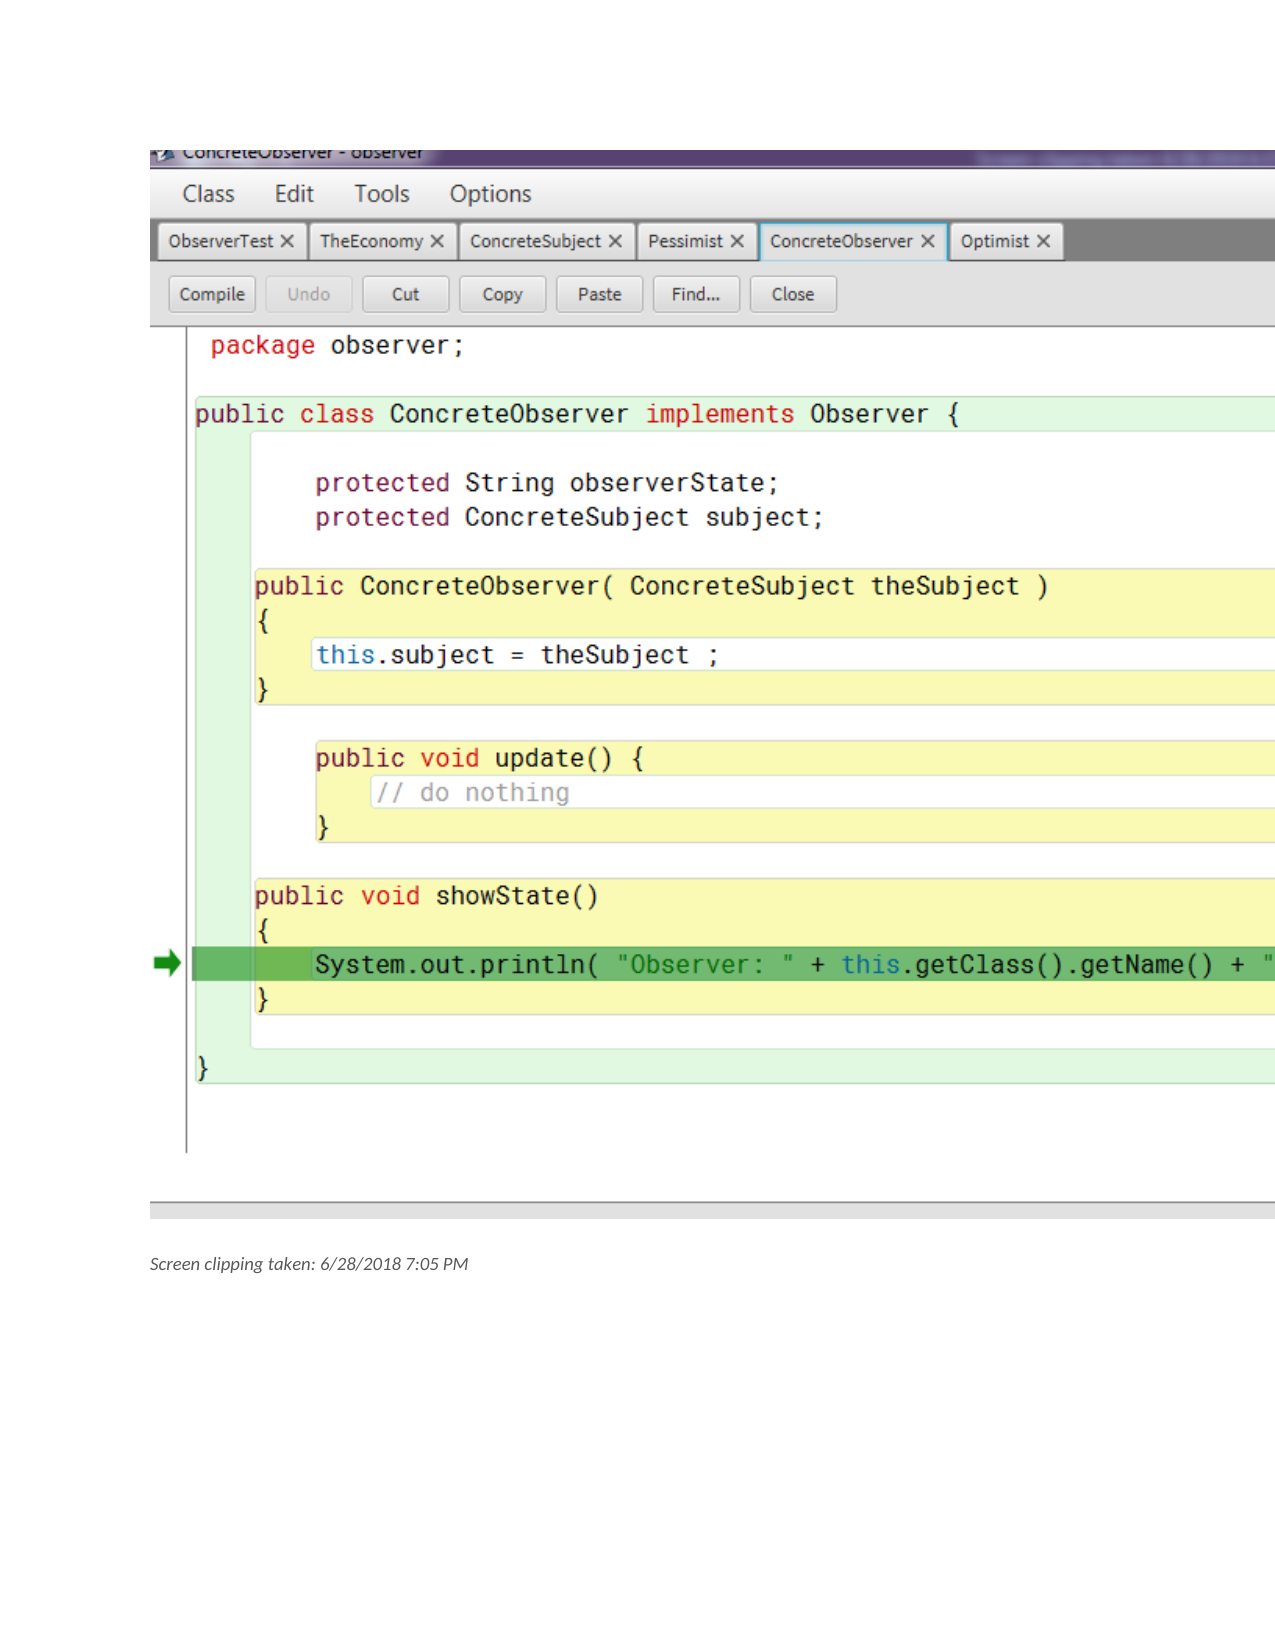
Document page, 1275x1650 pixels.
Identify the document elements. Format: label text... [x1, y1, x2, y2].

text Screen clipping taken: 6/28/2018 7:05 PM [150, 1252, 1125, 1275]
picture [150, 150, 1275, 1219]
